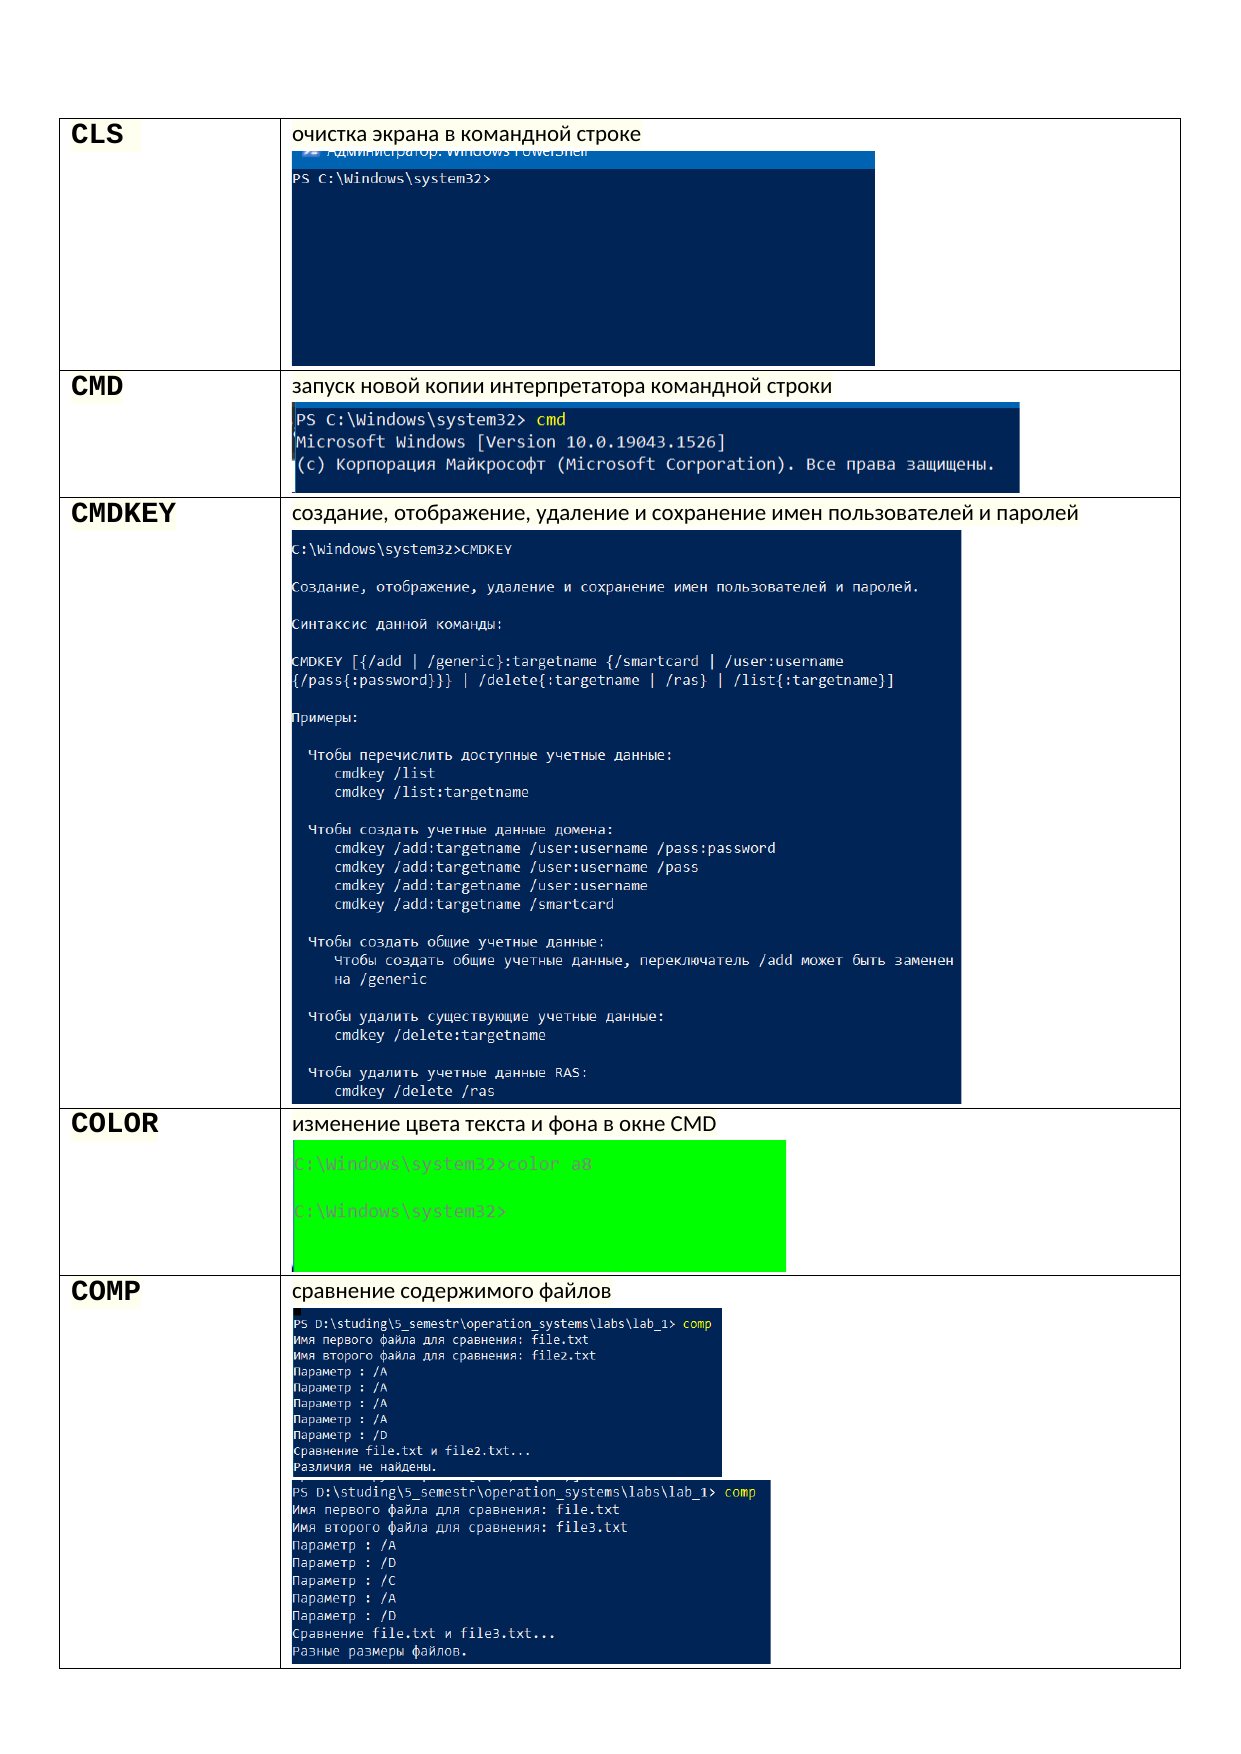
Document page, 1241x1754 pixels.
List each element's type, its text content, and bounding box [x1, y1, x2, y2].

table_cell CLS [60, 119, 280, 370]
picture [291, 402, 1020, 493]
table_cell CMDKEY [60, 498, 280, 1108]
table_cell изменение цвета текста и фона в окне CMD [281, 1109, 1180, 1275]
table_cell сравнение содержимого файлов [281, 1276, 1180, 1667]
table_cell COMP [60, 1276, 280, 1667]
table_cell создание, отображение, удаление и сохранение имен пользователей и паролей [281, 498, 1180, 1108]
picture [291, 1308, 722, 1477]
picture [291, 151, 875, 366]
picture [291, 1140, 787, 1272]
picture [291, 1480, 771, 1664]
table_cell CMD [60, 371, 280, 497]
table_cell COLOR [60, 1109, 280, 1275]
table_cell очистка экрана в командной строке [281, 119, 1180, 370]
table_cell запуск новой копии интерпретатора командной строки [281, 371, 1180, 497]
picture [291, 530, 962, 1104]
